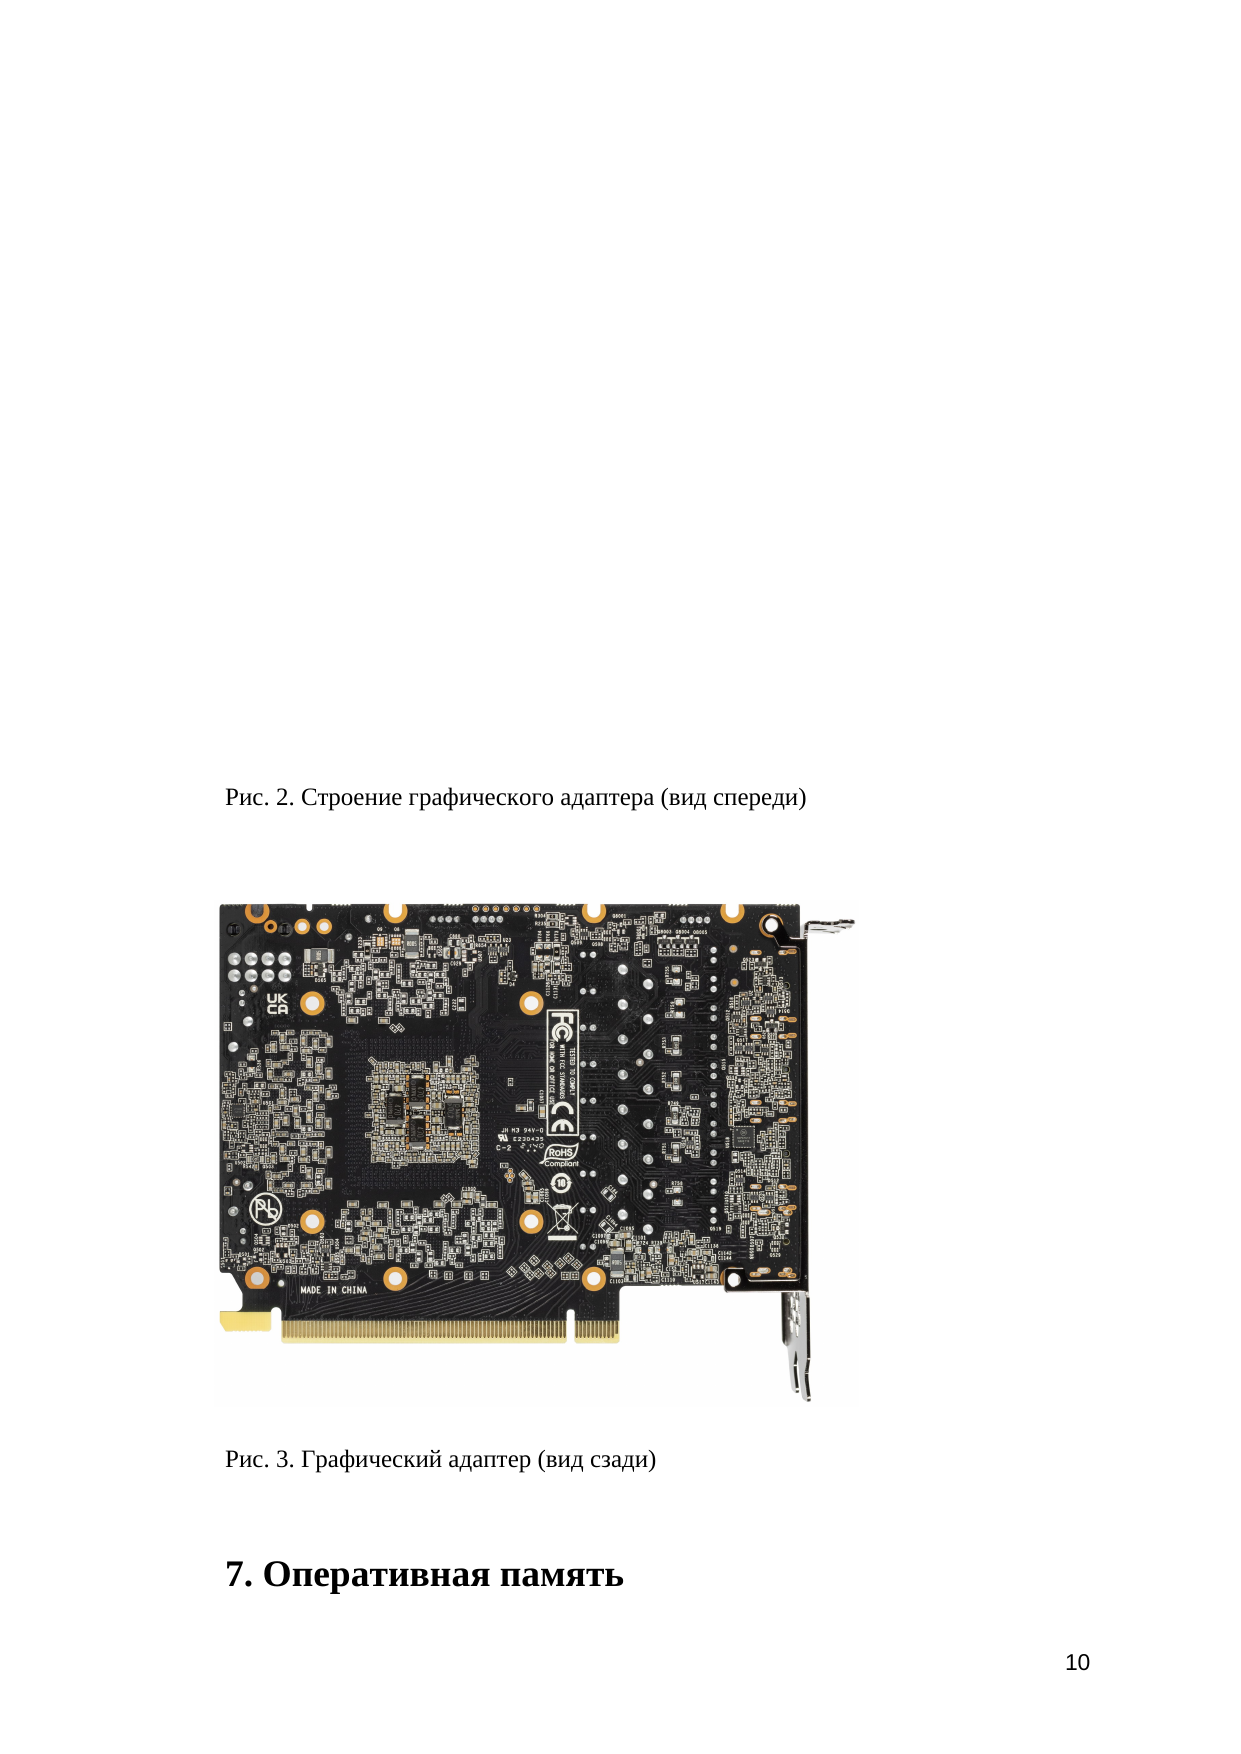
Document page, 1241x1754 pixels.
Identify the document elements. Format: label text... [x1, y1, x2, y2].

text Рис. 2. Строение графического адаптера (вид спереди) [150, 782, 1090, 811]
text 7. Оперативная память [150, 1552, 1090, 1595]
picture [214, 900, 859, 1407]
text Рис. 3. Графический адаптер (вид сзади) [150, 1444, 1090, 1472]
